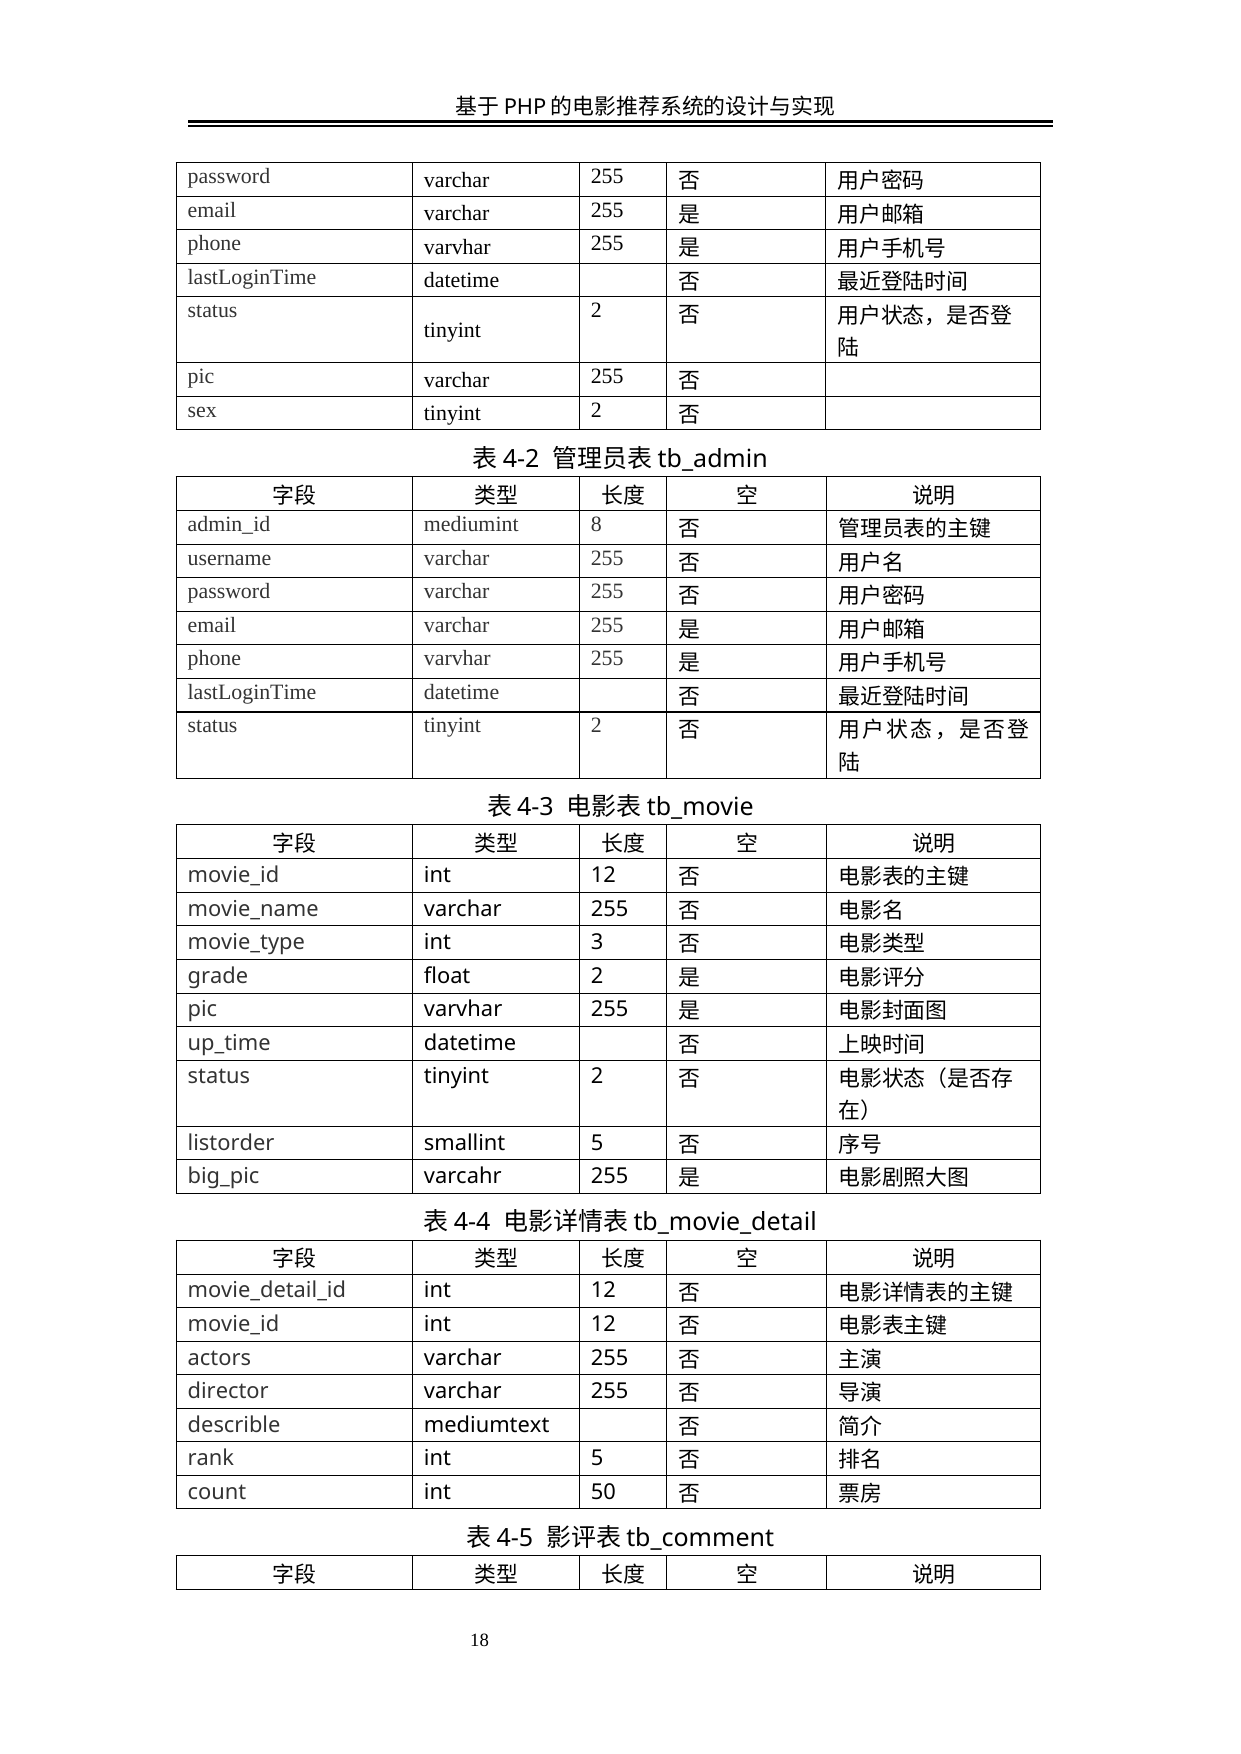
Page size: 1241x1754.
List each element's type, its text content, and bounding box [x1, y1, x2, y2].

table_cell movie_name [177, 893, 412, 925]
table_cell 最近登陆时间 [826, 264, 1040, 296]
table_cell rank [177, 1442, 412, 1475]
table_cell movie_detail_id [177, 1275, 412, 1307]
table_cell datetime [413, 264, 579, 296]
table_cell 50 [580, 1476, 666, 1508]
table_cell 255 [580, 1160, 666, 1193]
table_header 类型 [413, 477, 579, 510]
table_cell 255 [580, 893, 666, 925]
table_cell 255 [580, 545, 666, 577]
table_cell 电影剧照大图 [827, 1160, 1040, 1193]
text 表4-3 电影表tb_movie [187, 778, 1053, 824]
table_cell admin_id [177, 511, 412, 544]
table_cell 否 [667, 1476, 826, 1508]
table_cell 12 [580, 1308, 666, 1341]
table_cell varchar [413, 612, 579, 644]
table_cell 5 [580, 1442, 666, 1475]
text 表4-5 影评表tb_comment [187, 1509, 1053, 1555]
table_cell 用户名 [827, 545, 1040, 577]
table_cell 是 [667, 960, 826, 992]
table_header 说明 [827, 1556, 1040, 1589]
table_cell 否 [667, 578, 826, 611]
table_cell 否 [667, 926, 826, 959]
table_header 字段 [177, 825, 412, 858]
table_cell int [413, 926, 579, 959]
table_header 长度 [580, 825, 666, 858]
table_cell varvhar [413, 230, 579, 263]
table_cell movie_type [177, 926, 412, 959]
table_cell status [177, 713, 412, 777]
table_header 类型 [413, 825, 579, 858]
table_cell tinyint [413, 297, 579, 362]
table_cell int [413, 1442, 579, 1475]
table_cell count [177, 1476, 412, 1508]
table_cell pic [177, 363, 412, 396]
table_cell varchar [413, 545, 579, 577]
table_cell 是 [667, 230, 825, 263]
table_cell lastLoginTime [177, 679, 412, 711]
table_cell 否 [667, 1308, 826, 1341]
table_cell 票房 [827, 1476, 1040, 1508]
table_cell [826, 397, 1040, 429]
text 表4-4 电影详情表tb_movie_detail [187, 1194, 1053, 1239]
table_cell big_pic [177, 1160, 412, 1193]
table_cell 否 [667, 163, 825, 196]
table_header 空 [667, 825, 826, 858]
table_cell 否 [667, 297, 825, 362]
table_cell 电影封面图 [827, 994, 1040, 1026]
table_cell 否 [667, 893, 826, 925]
table_cell int [413, 1476, 579, 1508]
table_header 长度 [580, 477, 666, 510]
table_cell 255 [580, 163, 666, 196]
table_cell 是 [667, 994, 826, 1026]
table_cell int [413, 859, 579, 892]
table_cell 2 [580, 1061, 666, 1126]
table_header 空 [667, 1241, 826, 1273]
table_cell 255 [580, 363, 666, 396]
table_cell password [177, 163, 412, 196]
table_cell varchar [413, 893, 579, 925]
table_cell actors [177, 1342, 412, 1374]
table_cell 否 [667, 1027, 826, 1059]
table_cell 是 [667, 612, 826, 644]
table_cell 8 [580, 511, 666, 544]
table_cell status [177, 297, 412, 362]
table_cell 序号 [827, 1127, 1040, 1159]
table_cell varvhar [413, 994, 579, 1026]
table_cell 12 [580, 859, 666, 892]
table_cell 否 [667, 1442, 826, 1475]
table_cell 否 [667, 397, 825, 429]
table_cell password [177, 578, 412, 611]
table_cell 是 [667, 197, 825, 229]
table_cell 主演 [827, 1342, 1040, 1374]
table_cell 255 [580, 612, 666, 644]
table_cell tinyint [413, 713, 579, 777]
table_header 长度 [580, 1556, 666, 1589]
table_header 说明 [827, 477, 1040, 510]
table_cell varchar [413, 363, 579, 396]
table_cell email [177, 197, 412, 229]
table_cell int [413, 1275, 579, 1307]
table_cell 用户邮箱 [826, 197, 1040, 229]
table_cell 255 [580, 1375, 666, 1408]
table_cell varvhar [413, 645, 579, 678]
table_cell 用户手机号 [826, 230, 1040, 263]
table_header 类型 [413, 1556, 579, 1589]
table_cell 否 [667, 511, 826, 544]
table_cell 用户密码 [826, 163, 1040, 196]
table_cell listorder [177, 1127, 412, 1159]
table_cell int [413, 1308, 579, 1341]
table_cell 用户状态，是否登陆 [827, 713, 1040, 777]
table_cell 255 [580, 645, 666, 678]
table_header 字段 [177, 477, 412, 510]
table_cell 否 [667, 1061, 826, 1126]
table_header 空 [667, 1556, 826, 1589]
table_cell 255 [580, 578, 666, 611]
table_cell pic [177, 994, 412, 1026]
table_cell 12 [580, 1275, 666, 1307]
table_cell 用户密码 [827, 578, 1040, 611]
table_cell describle [177, 1409, 412, 1441]
table_cell 电影表主键 [827, 1308, 1040, 1341]
table_cell 上映时间 [827, 1027, 1040, 1059]
table_cell 3 [580, 926, 666, 959]
table_cell 电影名 [827, 893, 1040, 925]
table_cell mediumtext [413, 1409, 579, 1441]
table_cell 否 [667, 679, 826, 711]
table_cell 否 [667, 545, 826, 577]
table_cell sex [177, 397, 412, 429]
table_cell smallint [413, 1127, 579, 1159]
table_cell 用户手机号 [827, 645, 1040, 678]
table_cell [826, 363, 1040, 396]
table_cell float [413, 960, 579, 992]
table_cell 255 [580, 230, 666, 263]
table_cell 255 [580, 197, 666, 229]
table_cell datetime [413, 1027, 579, 1059]
table_cell grade [177, 960, 412, 992]
table_cell varchar [413, 578, 579, 611]
table_cell 电影表的主键 [827, 859, 1040, 892]
table_cell 否 [667, 264, 825, 296]
table_cell datetime [413, 679, 579, 711]
table_header 类型 [413, 1241, 579, 1273]
table_cell varchar [413, 197, 579, 229]
table_cell tinyint [413, 397, 579, 429]
table_cell movie_id [177, 1308, 412, 1341]
table_cell 否 [667, 363, 825, 396]
table_header 说明 [827, 825, 1040, 858]
table_cell 255 [580, 1342, 666, 1374]
table_cell status [177, 1061, 412, 1126]
table_cell 用户邮箱 [827, 612, 1040, 644]
table_cell 电影状态（是否存在） [827, 1061, 1040, 1126]
table_cell varchar [413, 1375, 579, 1408]
table_cell 否 [667, 1375, 826, 1408]
table_cell 否 [667, 1127, 826, 1159]
table_cell varchar [413, 163, 579, 196]
table_cell 5 [580, 1127, 666, 1159]
table_cell [580, 679, 666, 711]
table_cell 用户状态，是否登陆 [826, 297, 1040, 362]
table_cell tinyint [413, 1061, 579, 1126]
table_cell 2 [580, 713, 666, 777]
table_cell 2 [580, 960, 666, 992]
table_cell [580, 1027, 666, 1059]
table_cell [580, 264, 666, 296]
table_cell username [177, 545, 412, 577]
text 表4-2 管理员表tb_admin [187, 430, 1053, 476]
table_cell 否 [667, 1275, 826, 1307]
table_cell 否 [667, 713, 826, 777]
table_cell 2 [580, 297, 666, 362]
table_cell 否 [667, 1342, 826, 1374]
table_cell 管理员表的主键 [827, 511, 1040, 544]
table_header 长度 [580, 1241, 666, 1273]
table_cell phone [177, 230, 412, 263]
table_header 字段 [177, 1241, 412, 1273]
table_cell mediumint [413, 511, 579, 544]
table_cell 电影类型 [827, 926, 1040, 959]
table_cell lastLoginTime [177, 264, 412, 296]
table_cell 255 [580, 994, 666, 1026]
table_header 说明 [827, 1241, 1040, 1273]
table_cell 否 [667, 1409, 826, 1441]
table_cell [580, 1409, 666, 1441]
table_cell 最近登陆时间 [827, 679, 1040, 711]
table_cell varcahr [413, 1160, 579, 1193]
table_cell 2 [580, 397, 666, 429]
table_cell 排名 [827, 1442, 1040, 1475]
table_cell movie_id [177, 859, 412, 892]
table_cell phone [177, 645, 412, 678]
table_cell 简介 [827, 1409, 1040, 1441]
table_cell 电影评分 [827, 960, 1040, 992]
table_cell 导演 [827, 1375, 1040, 1408]
table_cell 是 [667, 1160, 826, 1193]
table_header 空 [667, 477, 826, 510]
table_cell director [177, 1375, 412, 1408]
table_cell email [177, 612, 412, 644]
table_cell 电影详情表的主键 [827, 1275, 1040, 1307]
table_cell varchar [413, 1342, 579, 1374]
table_cell 否 [667, 859, 826, 892]
table_cell 是 [667, 645, 826, 678]
table_cell up_time [177, 1027, 412, 1059]
table_header 字段 [177, 1556, 412, 1589]
